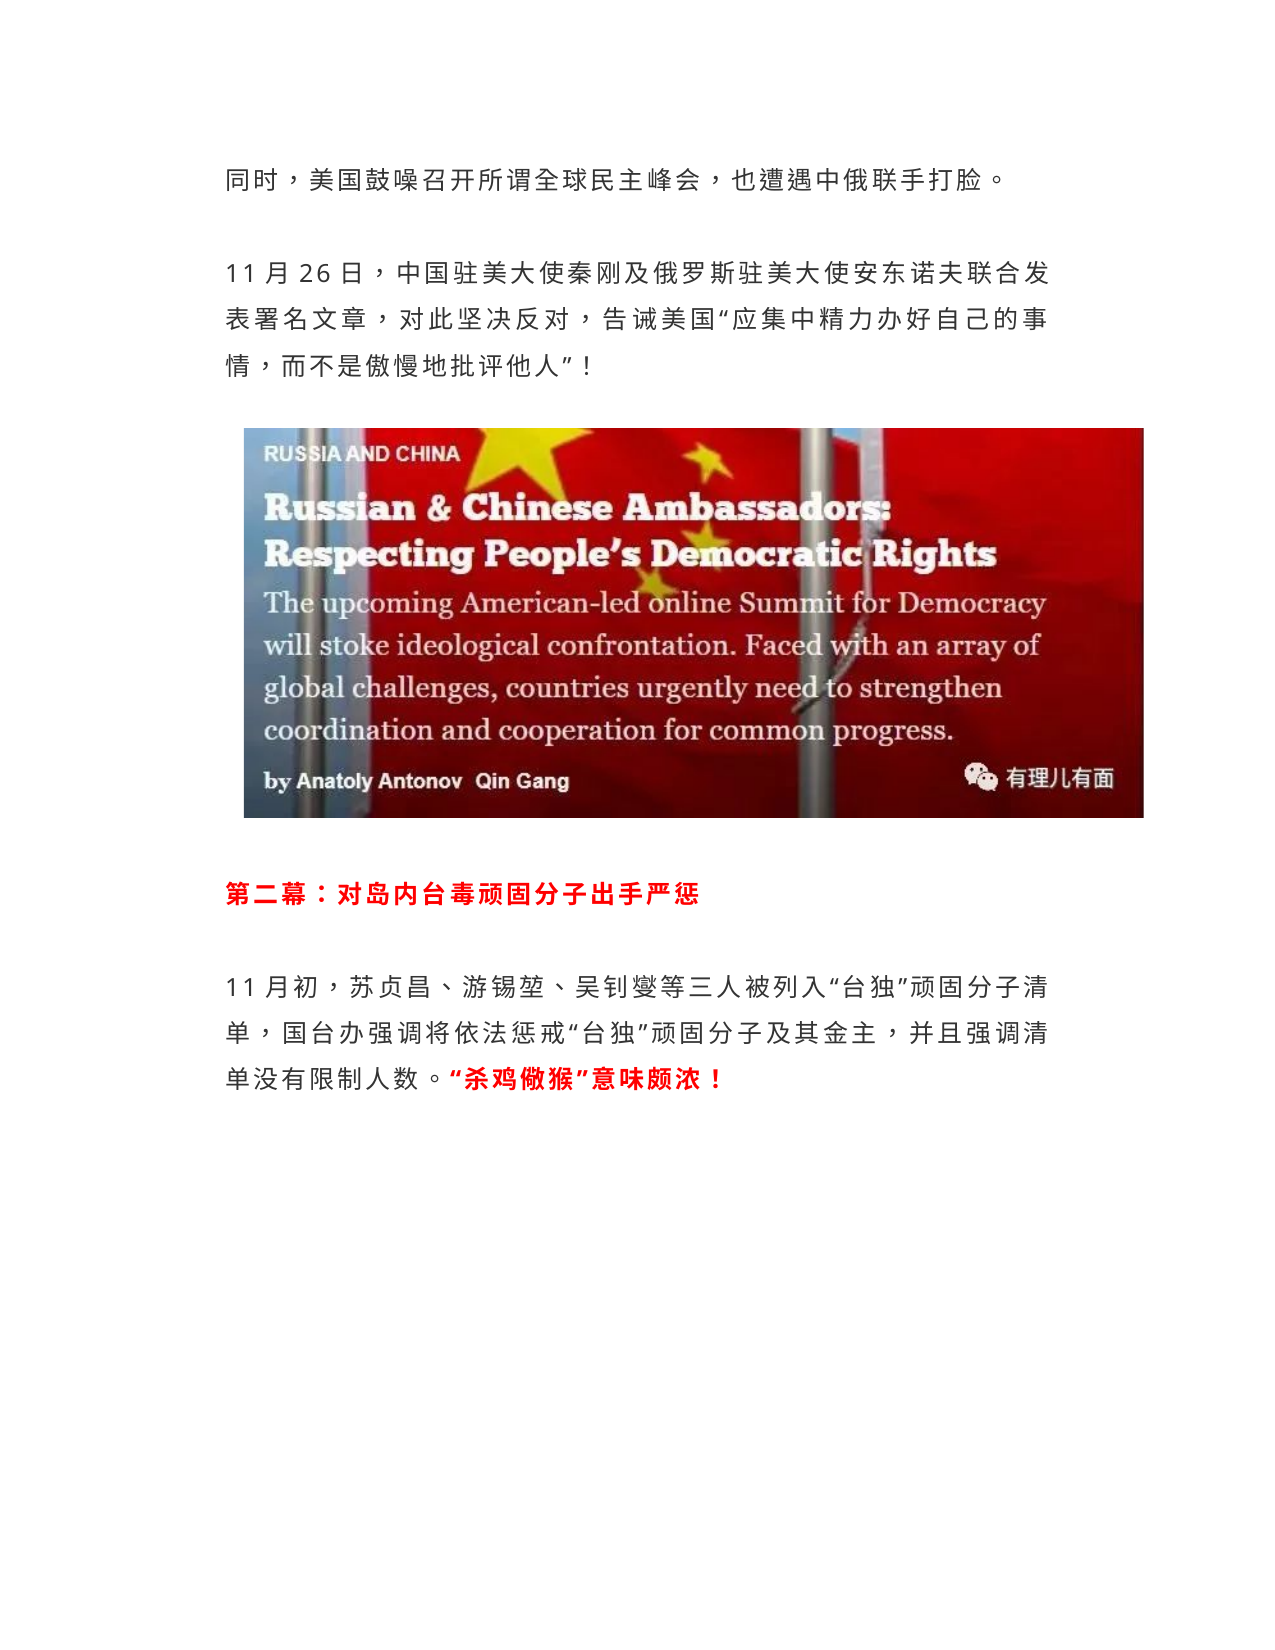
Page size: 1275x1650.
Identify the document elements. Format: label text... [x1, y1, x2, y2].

text 11月初，苏贞昌、游锡堃、吴钊燮等三人被列入“台独”顽固分子清单，国台办强调将依法惩戒“台独”顽固分子及其金主，并且强调清单没有限制人数。“杀鸡儆猴”意味颇浓！ [225, 957, 1050, 1096]
text 第二幕：对岛内台毒顽固分子出手严惩 [225, 864, 1050, 910]
text 同时，美国鼓噪召开所谓全球民主峰会，也遭遇中俄联手打脸。 [225, 150, 1050, 196]
text 11月26日，中国驻美大使秦刚及俄罗斯驻美大使安东诺夫联合发表署名文章，对此坚决反对，告诫美国“应集中精力办好自己的事情，而不是傲慢地批评他人”！ [225, 243, 1050, 382]
picture [243, 428, 1144, 818]
